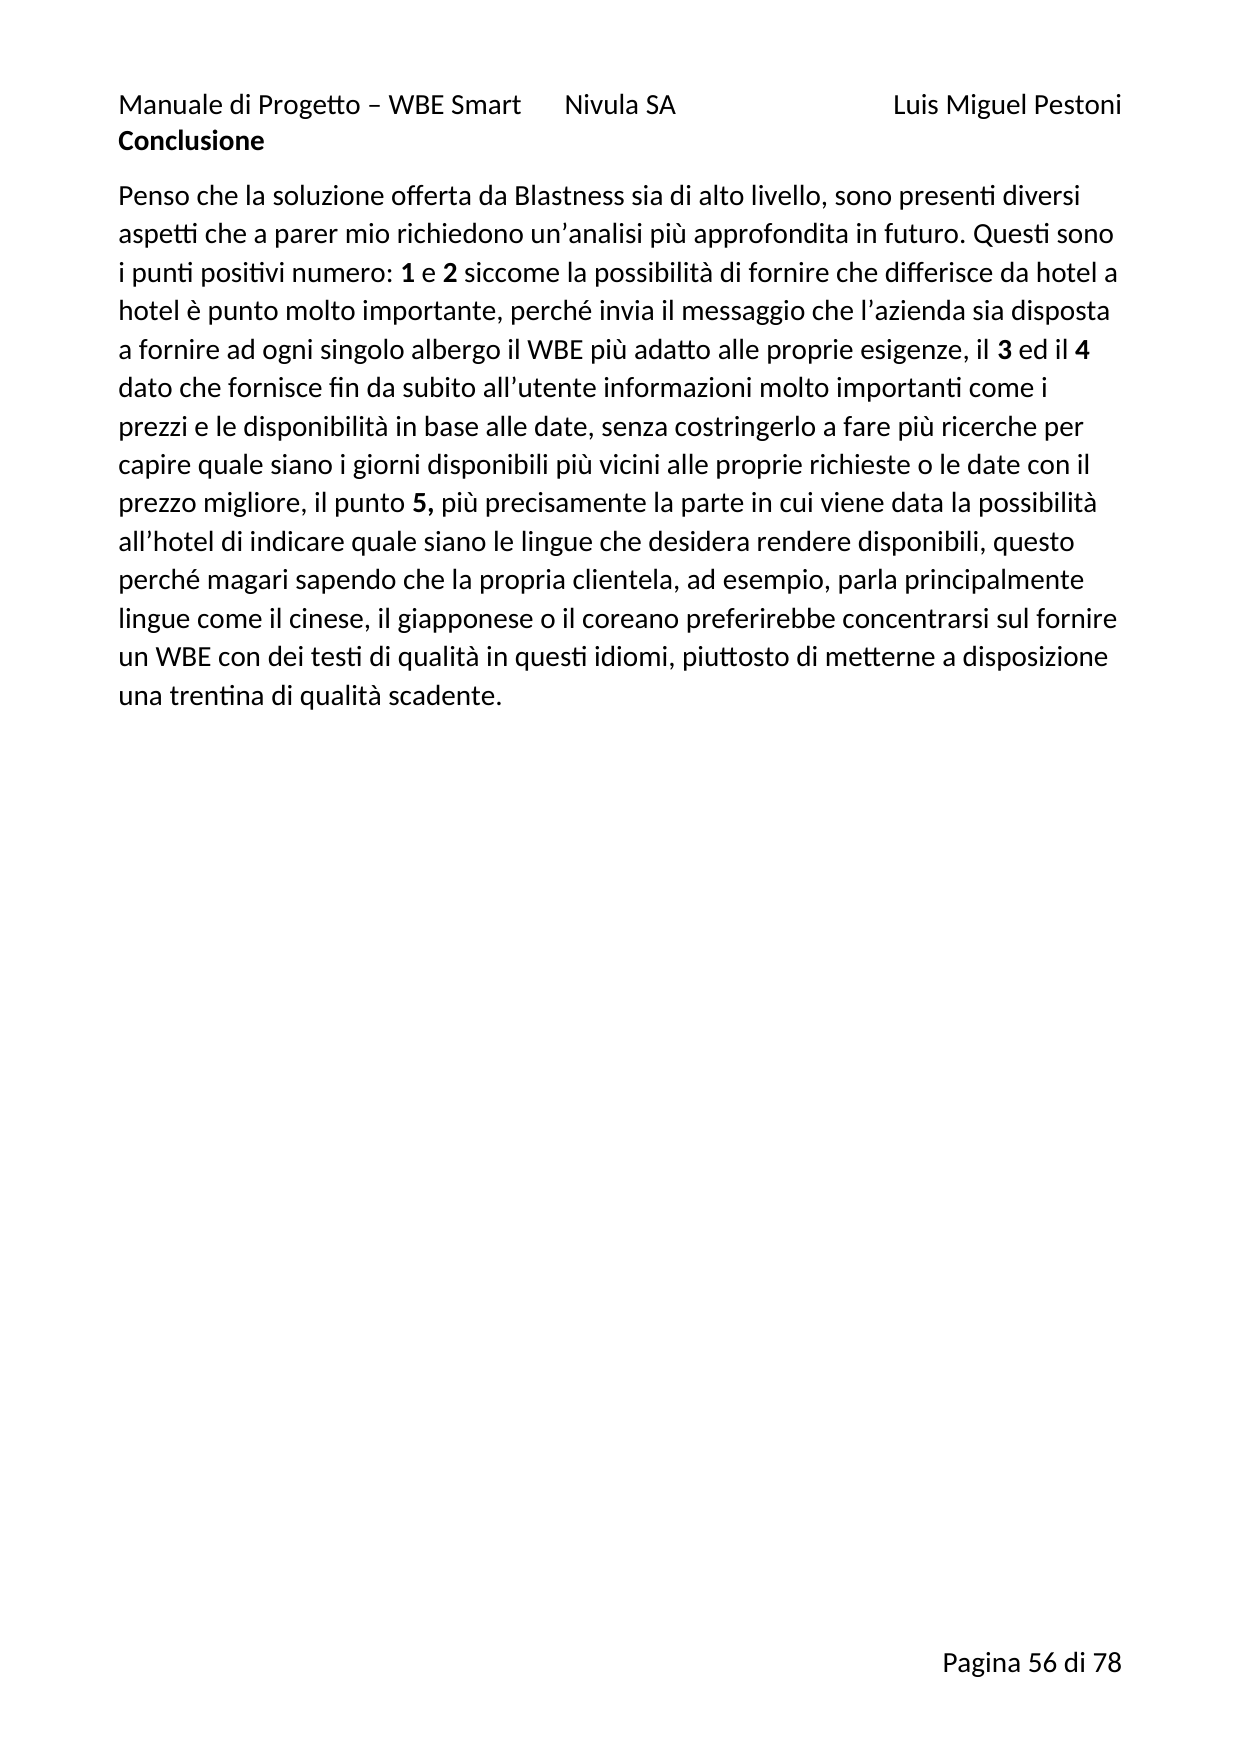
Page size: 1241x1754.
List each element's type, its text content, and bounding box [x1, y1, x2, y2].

text Conclusione [118, 122, 1122, 157]
text Penso che la soluzione offerta da Blastness sia di alto livello, sono presenti diversi aspetti che a parer mio richiedono un’analisi più approfondita in futuro. Questi sono i punti positivi numero: 1 e 2 siccome la possibilità di fornire che differisce da hotel a hotel è punto molto importante, perché invia il messaggio che l’azienda sia disposta a fornire ad ogni singolo albergo il WBE più adatto alle proprie esigenze, il 3 ed il 4 dato che fornisce fin da subito all’utente informazioni molto importanti come i prezzi e le disponibilità in base alle date, senza costringerlo a fare più ricerche per capire quale siano i giorni disponibili più vicini alle proprie richieste o le date con il prezzo migliore, il punto 5, più precisamente la parte in cui viene data la possibilità all’hotel di indicare quale siano le lingue che desidera rendere disponibili, questo perché magari sapendo che la propria clientela, ad esempio, parla principalmente lingue come il cinese, il giapponese o il coreano preferirebbe concentrarsi sul fornire un WBE con dei testi di qualità in questi idiomi, piuttosto di metterne a disposizione una trentina di qualità scadente. [118, 177, 1122, 712]
